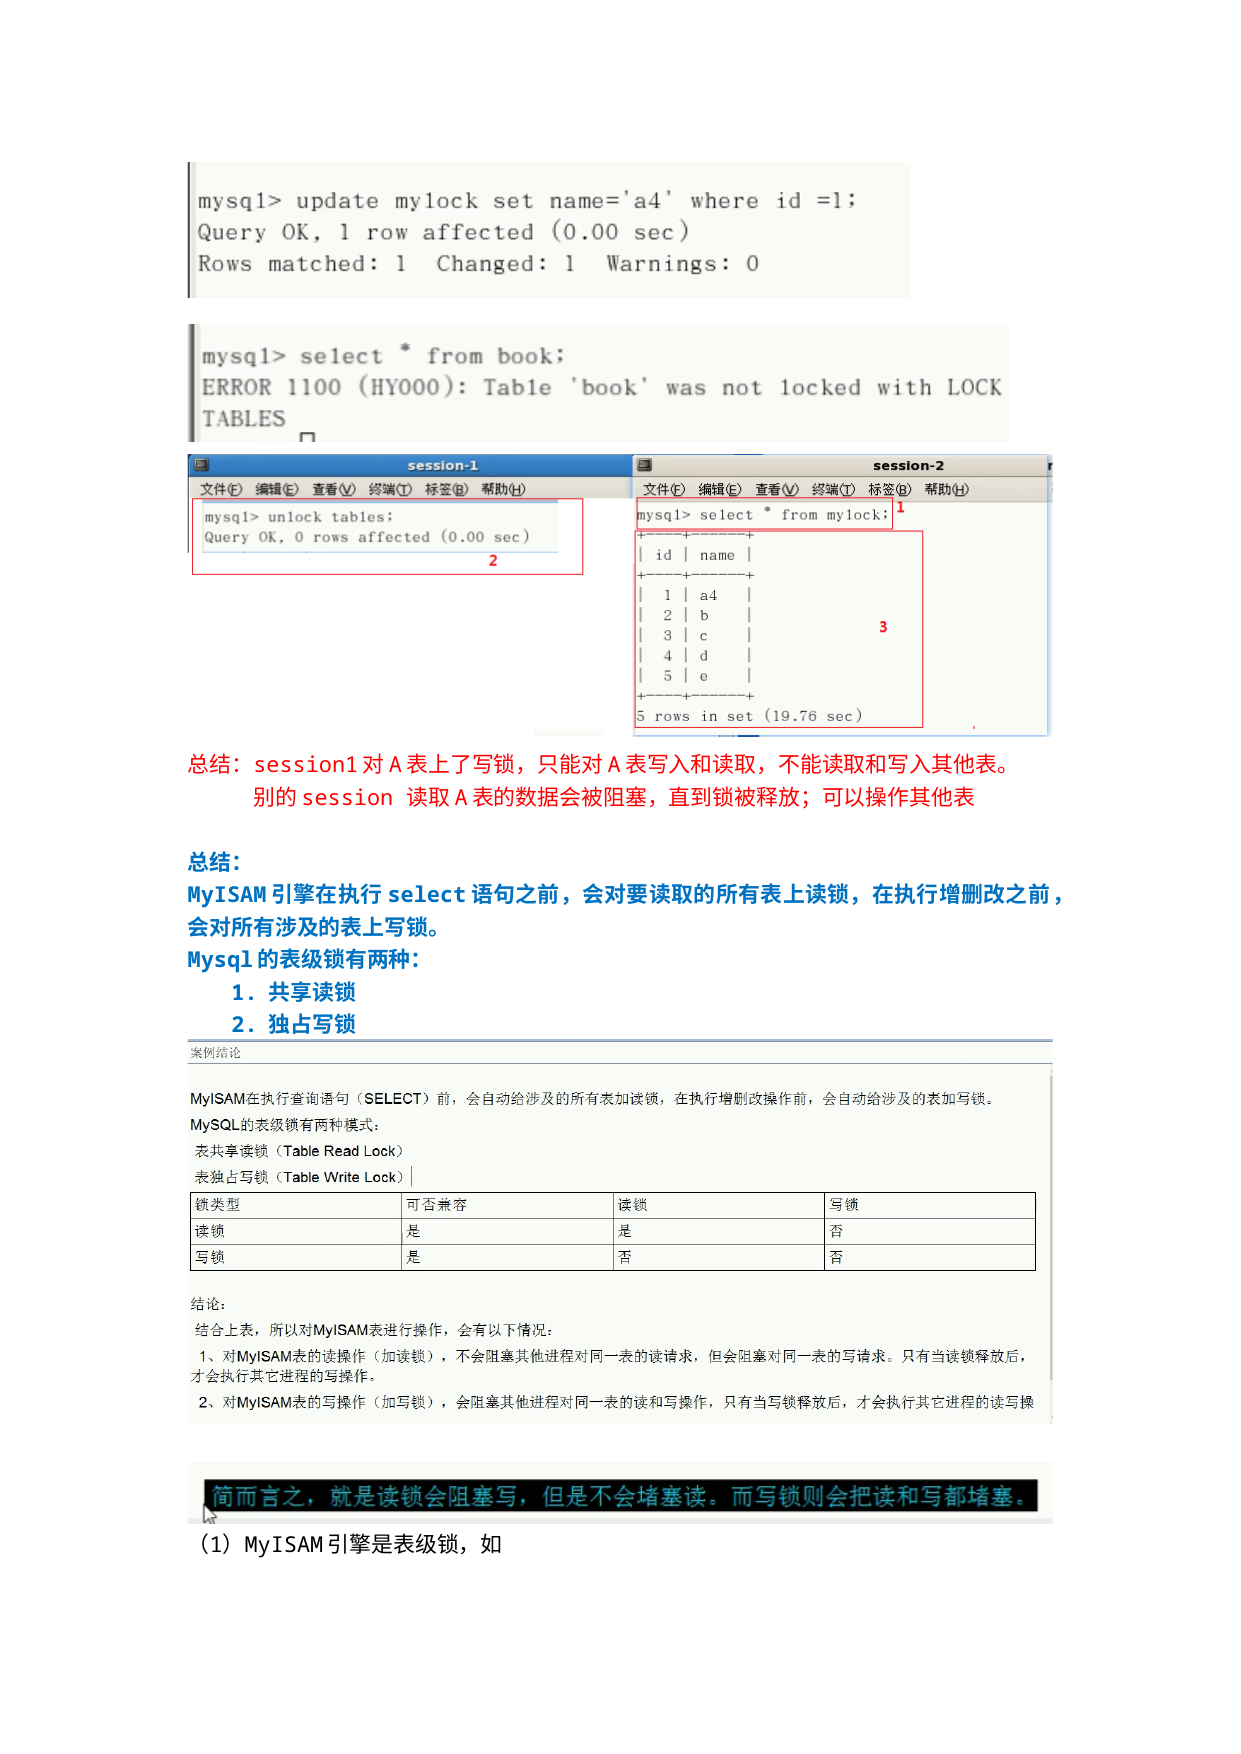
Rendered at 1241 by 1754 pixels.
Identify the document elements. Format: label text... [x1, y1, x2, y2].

picture [187, 454, 1053, 737]
text （1）MyISAM引擎是表级锁，如 [187, 1527, 1053, 1559]
text 总结： [187, 844, 1053, 877]
text 别的session 读取A表的数据会被阻塞，直到锁被释放；可以操作其他表 [231, 779, 1053, 812]
picture [187, 1039, 1053, 1424]
list 独占写锁 [231, 1007, 1053, 1039]
list 共享读锁 [231, 974, 1053, 1007]
picture [187, 162, 911, 298]
text 总结：session1对A表上了写锁，只能对A表写入和读取，不能读取和写入其他表。 [187, 747, 1053, 779]
text Mysql的表级锁有两种： [187, 942, 1053, 974]
text MyISAM引擎在执行select语句之前，会对要读取的所有表上读锁，在执行增删改之前，会对所有涉及的表上写锁。 [187, 877, 1053, 942]
picture [187, 324, 1010, 442]
picture [187, 1462, 1053, 1524]
